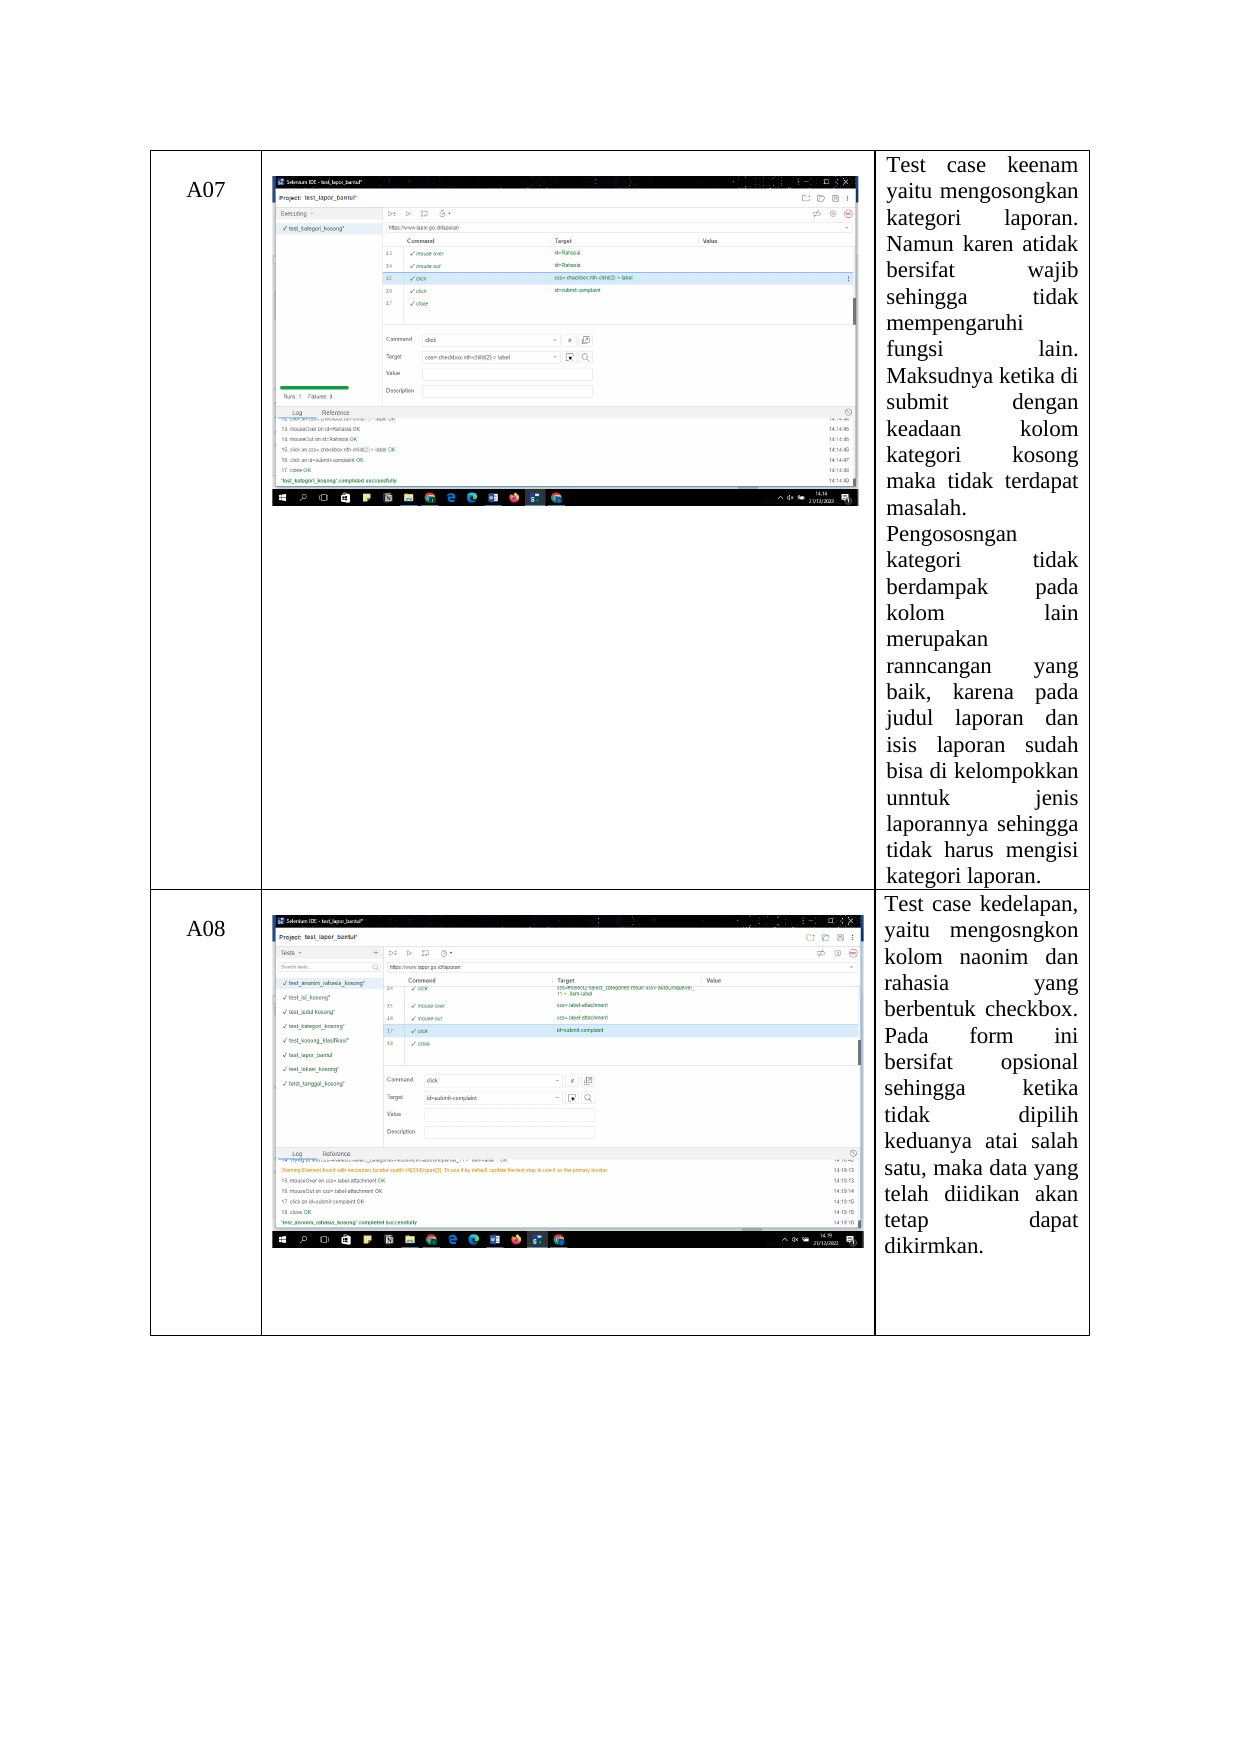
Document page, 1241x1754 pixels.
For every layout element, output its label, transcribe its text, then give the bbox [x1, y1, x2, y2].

table_cell [262, 890, 874, 1335]
table_cell Test case keenam yaitu mengosongkan kategori laporan. Namun karen atidak bersifat wajib sehingga tidak mempengaruhi fungsi lain. Maksudnya ketika di submit dengan keadaan kolom kategori kosong maka tidak terdapat masalah. Pengososngan kategori tidak berdampak pada kolom lain merupakan ranncangan yang baik, karena pada judul laporan dan isis laporan sudah bisa di kelompokkan unntuk jenis laporannya sehingga tidak harus mengisi kategori laporan. [876, 151, 1089, 889]
table_cell Test case kedelapan, yaitu mengosngkon kolom naonim dan rahasia yang berbentuk checkbox. Pada form ini bersifat opsional sehingga ketika tidak dipilih keduanya atai salah satu, maka data yang telah diidikan akan tetap dapat dikirmkan. [876, 890, 1089, 1335]
table_cell [262, 151, 874, 889]
picture [272, 176, 859, 506]
picture [272, 915, 864, 1248]
table_cell A07 [151, 151, 261, 889]
table_cell A08 [151, 890, 261, 1335]
